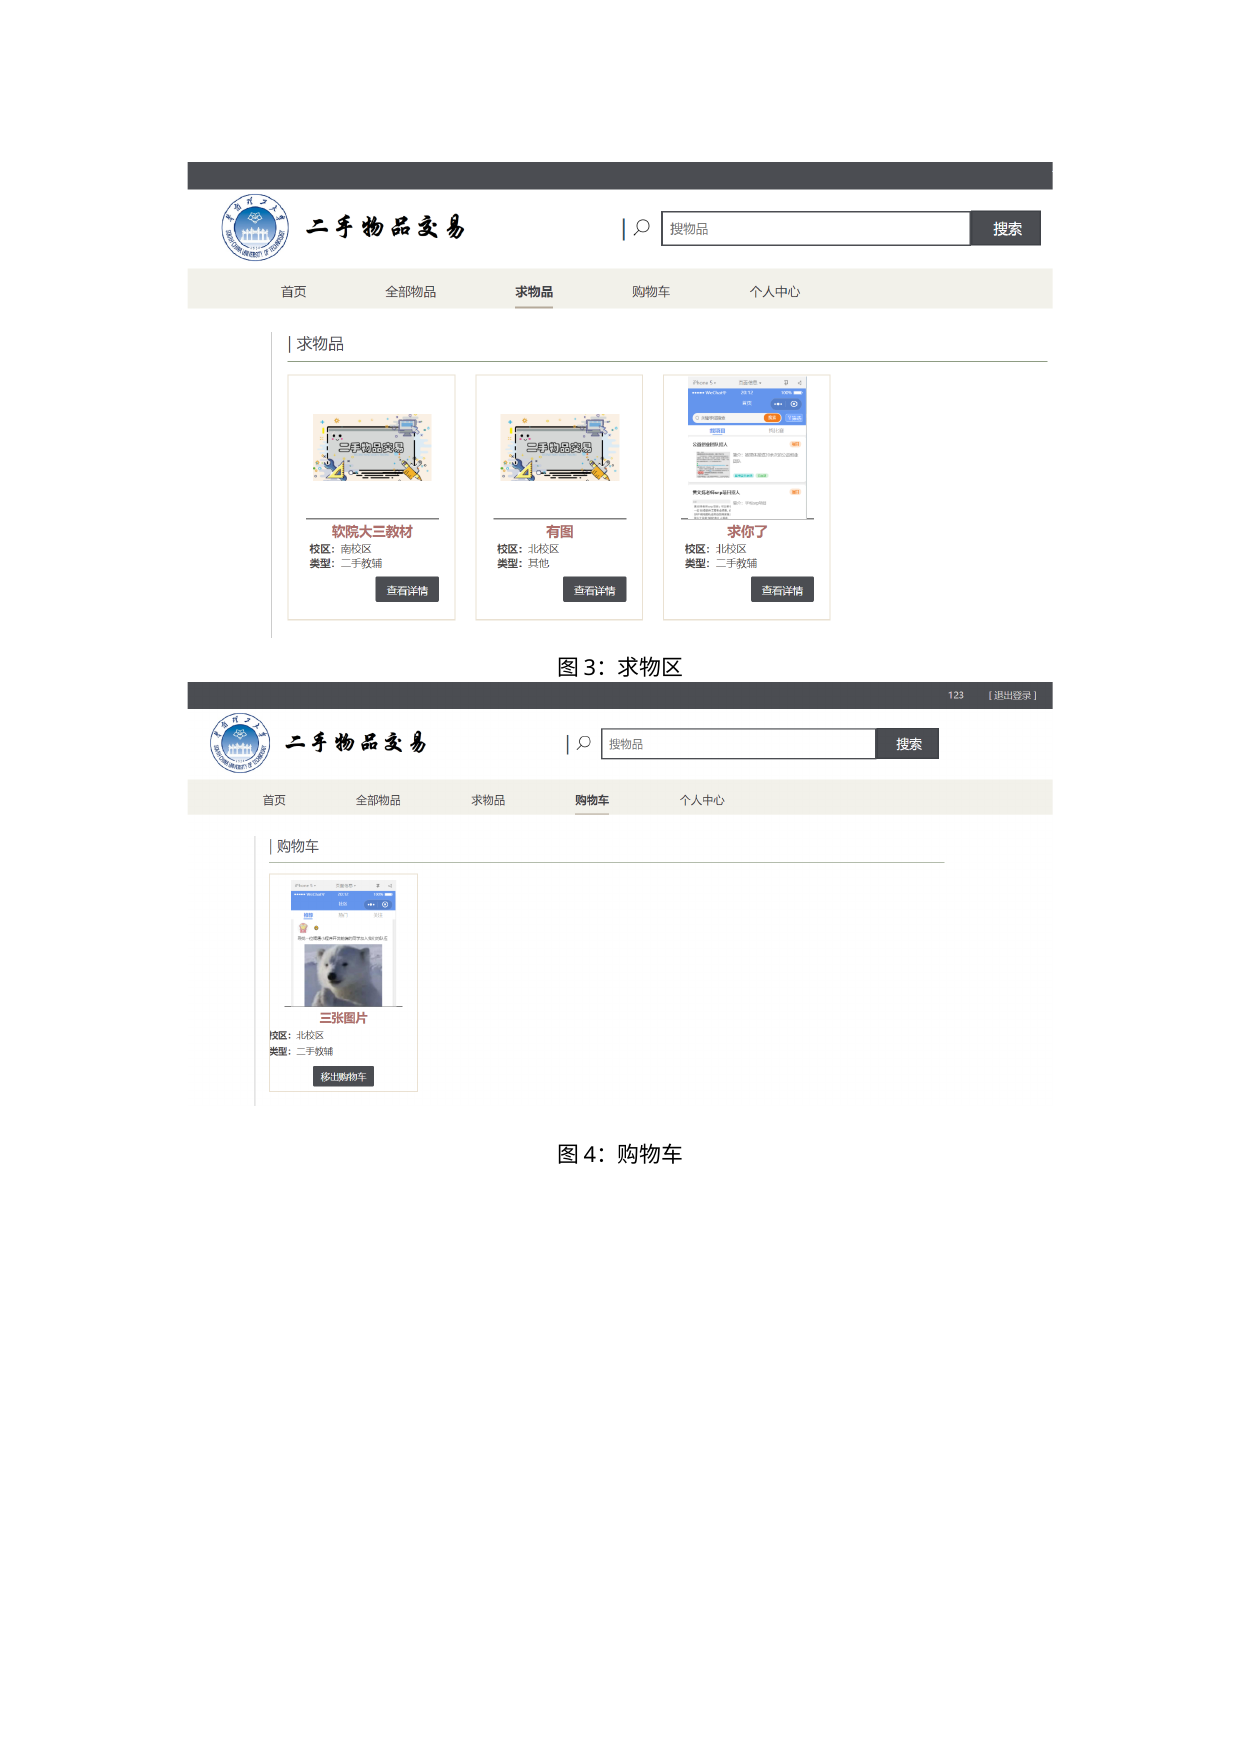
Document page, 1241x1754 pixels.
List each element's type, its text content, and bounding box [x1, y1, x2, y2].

text 图4：购物车 [187, 1137, 1053, 1169]
text 图3：求物区 [187, 649, 1053, 682]
picture [187, 682, 1053, 1106]
picture [187, 162, 1053, 638]
